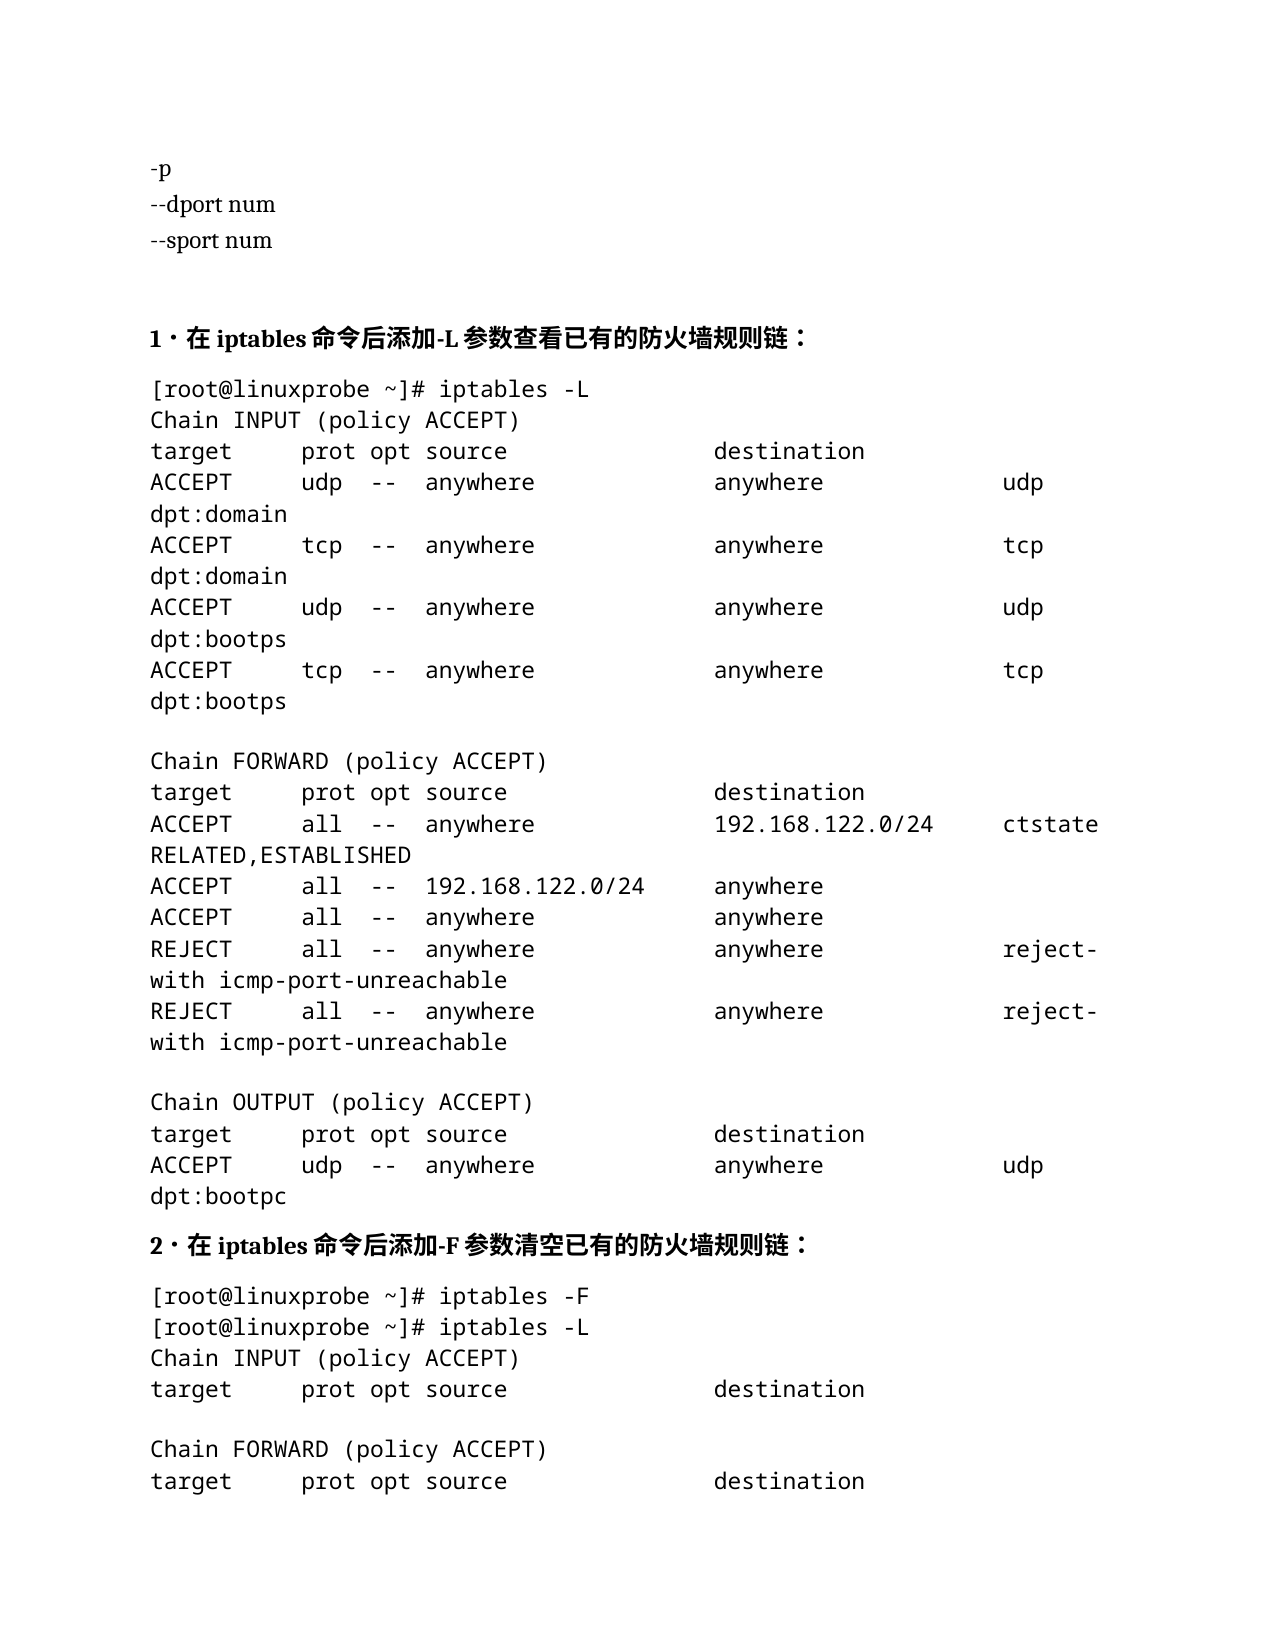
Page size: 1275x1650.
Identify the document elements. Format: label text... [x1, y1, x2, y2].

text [150, 1279, 1125, 1496]
table_cell --sport num [139, 223, 1275, 259]
text [root@linuxprobe ~]# iptables -L Chain INPUT (policy ACCEPT) target prot opt source destination ACCEPT udp -- anywhere anywhere udp dpt:domain ACCEPT tcp -- anywhere anywhere tcp dpt:domain ACCEPT udp -- anywhere anywhere udp dpt:bootps ACCEPT tcp -- anywhere anywhere tcp dpt:bootps Chain FORWARD (policy ACCEPT) target prot opt source destination ACCEPT all -- anywhere 192.168.122.0/24 ctstate RELATED,ESTABLISHED ACCEPT all -- 192.168.122.0/24 anywhere ACCEPT all -- anywhere anywhere REJECT all -- anywhere anywhere reject-with icmp-port-unreachable REJECT all -- anywhere anywhere reject-with icmp-port-unreachable Chain OUTPUT (policy ACCEPT) target prot opt source destination ACCEPT udp -- anywhere anywhere udp dpt:bootpc [150, 372, 1125, 1211]
text 2．在iptables命令后添加-F参数清空已有的防火墙规则链： [150, 1232, 1125, 1261]
table_cell -p [139, 150, 1275, 186]
text 1．在iptables命令后添加-L参数查看已有的防火墙规则链： [150, 325, 1125, 354]
table_cell --dport num [139, 186, 1275, 222]
